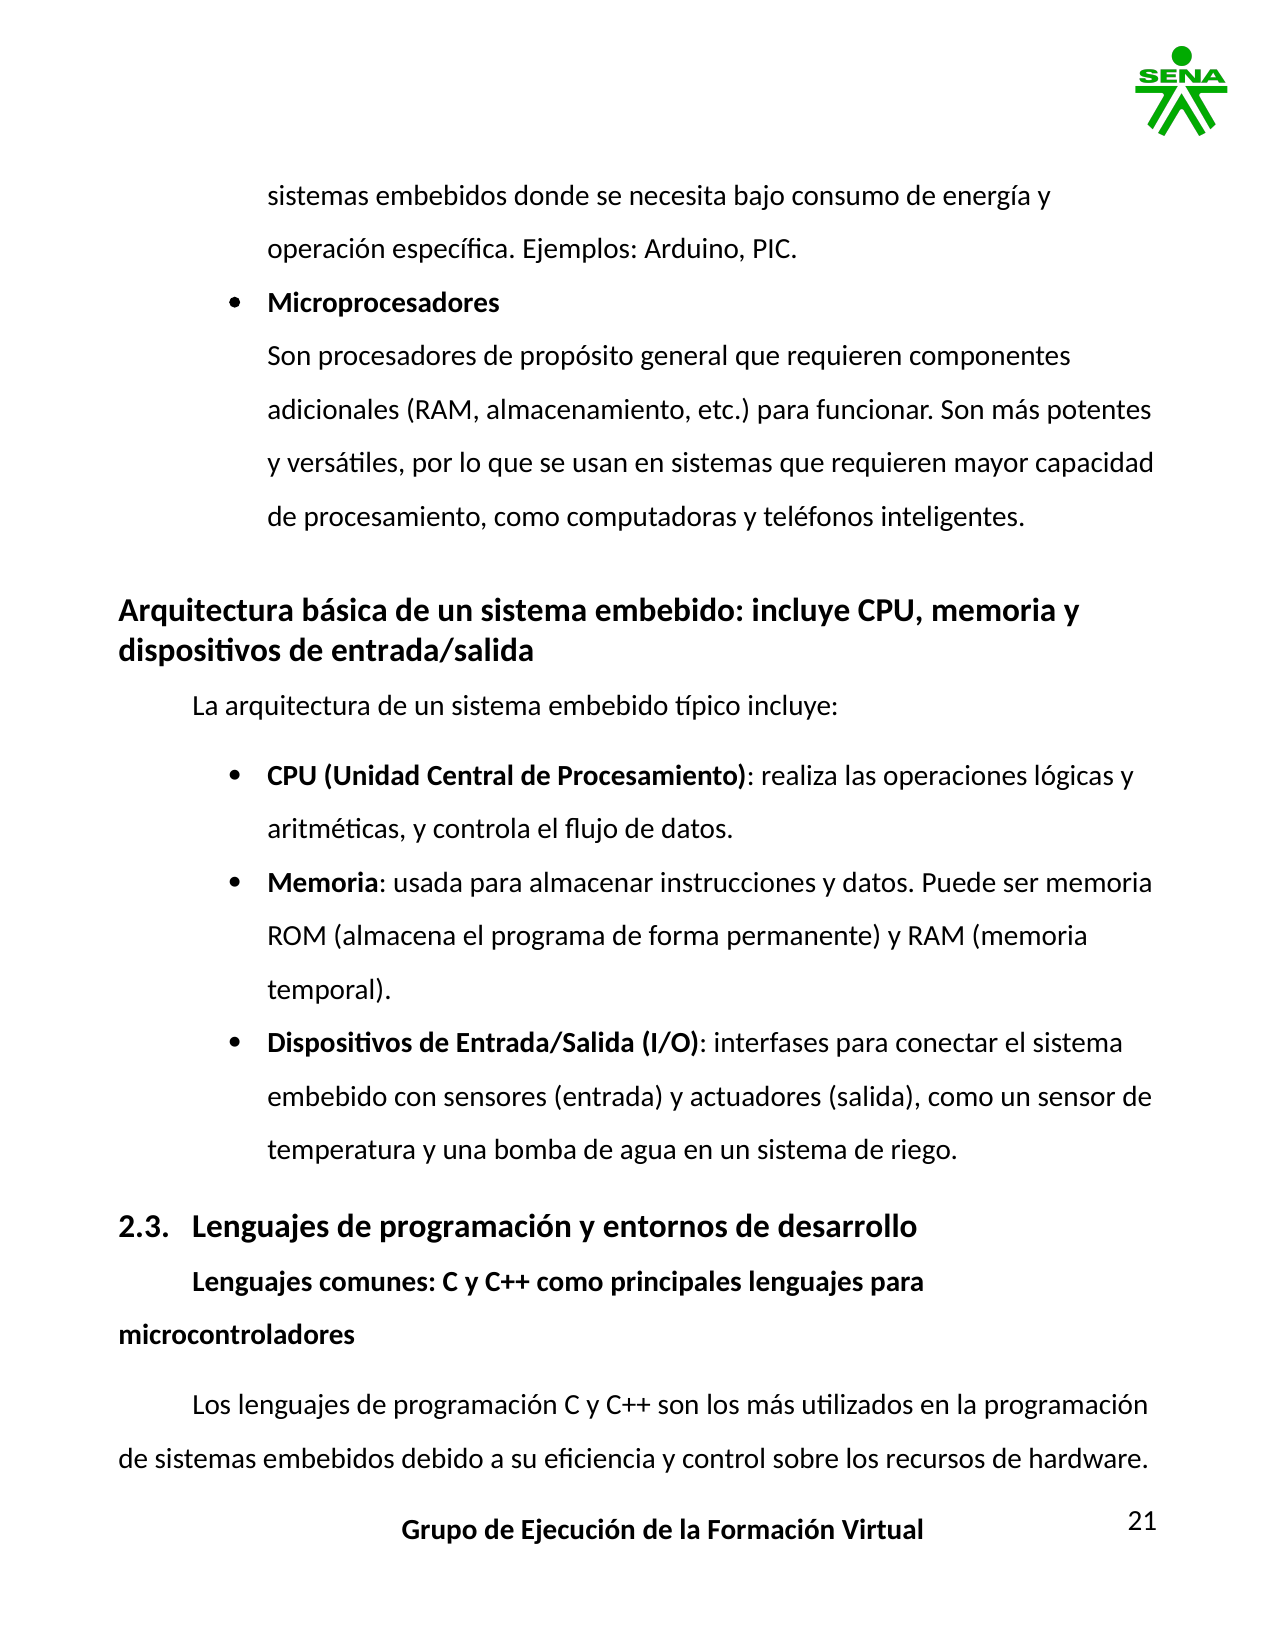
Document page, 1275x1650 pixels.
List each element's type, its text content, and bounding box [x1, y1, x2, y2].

list CPU (Unidad Central de Procesamiento): realiza las operaciones lógicas y aritméticas, y controla el flujo de datos. [229, 757, 1157, 846]
text La arquitectura de un sistema embebido típico incluye: [118, 687, 1157, 722]
list Microprocesadores [229, 284, 1157, 320]
subtitle Arquitectura básica de un sistema embebido: incluye CPU, memoria y dispositivos de entrada/salida [118, 589, 1157, 670]
text Lenguajes comunes: C y C++ como principales lenguajes para microcontroladores [118, 1263, 1157, 1352]
subtitle Lenguajes de programación y entornos de desarrollo [118, 1205, 1157, 1246]
list Memoria: usada para almacenar instrucciones y datos. Puede ser memoria ROM (almacena el programa de forma permanente) y RAM (memoria temporal). [229, 864, 1157, 1006]
list Son procesadores de propósito general que requieren componentes adicionales (RAM, almacenamiento, etc.) para funcionar. Son más potentes y versátiles, por lo que se usan en sistemas que requieren mayor capacidad de procesamiento, como computadoras y teléfonos inteligentes. [267, 337, 1157, 533]
list Dispositivos de Entrada/Salida (I/O): interfases para conectar el sistema embebido con sensores (entrada) y actuadores (salida), como un sensor de temperatura y una bomba de agua en un sistema de riego. [229, 1024, 1157, 1167]
picture [1135, 46, 1228, 136]
